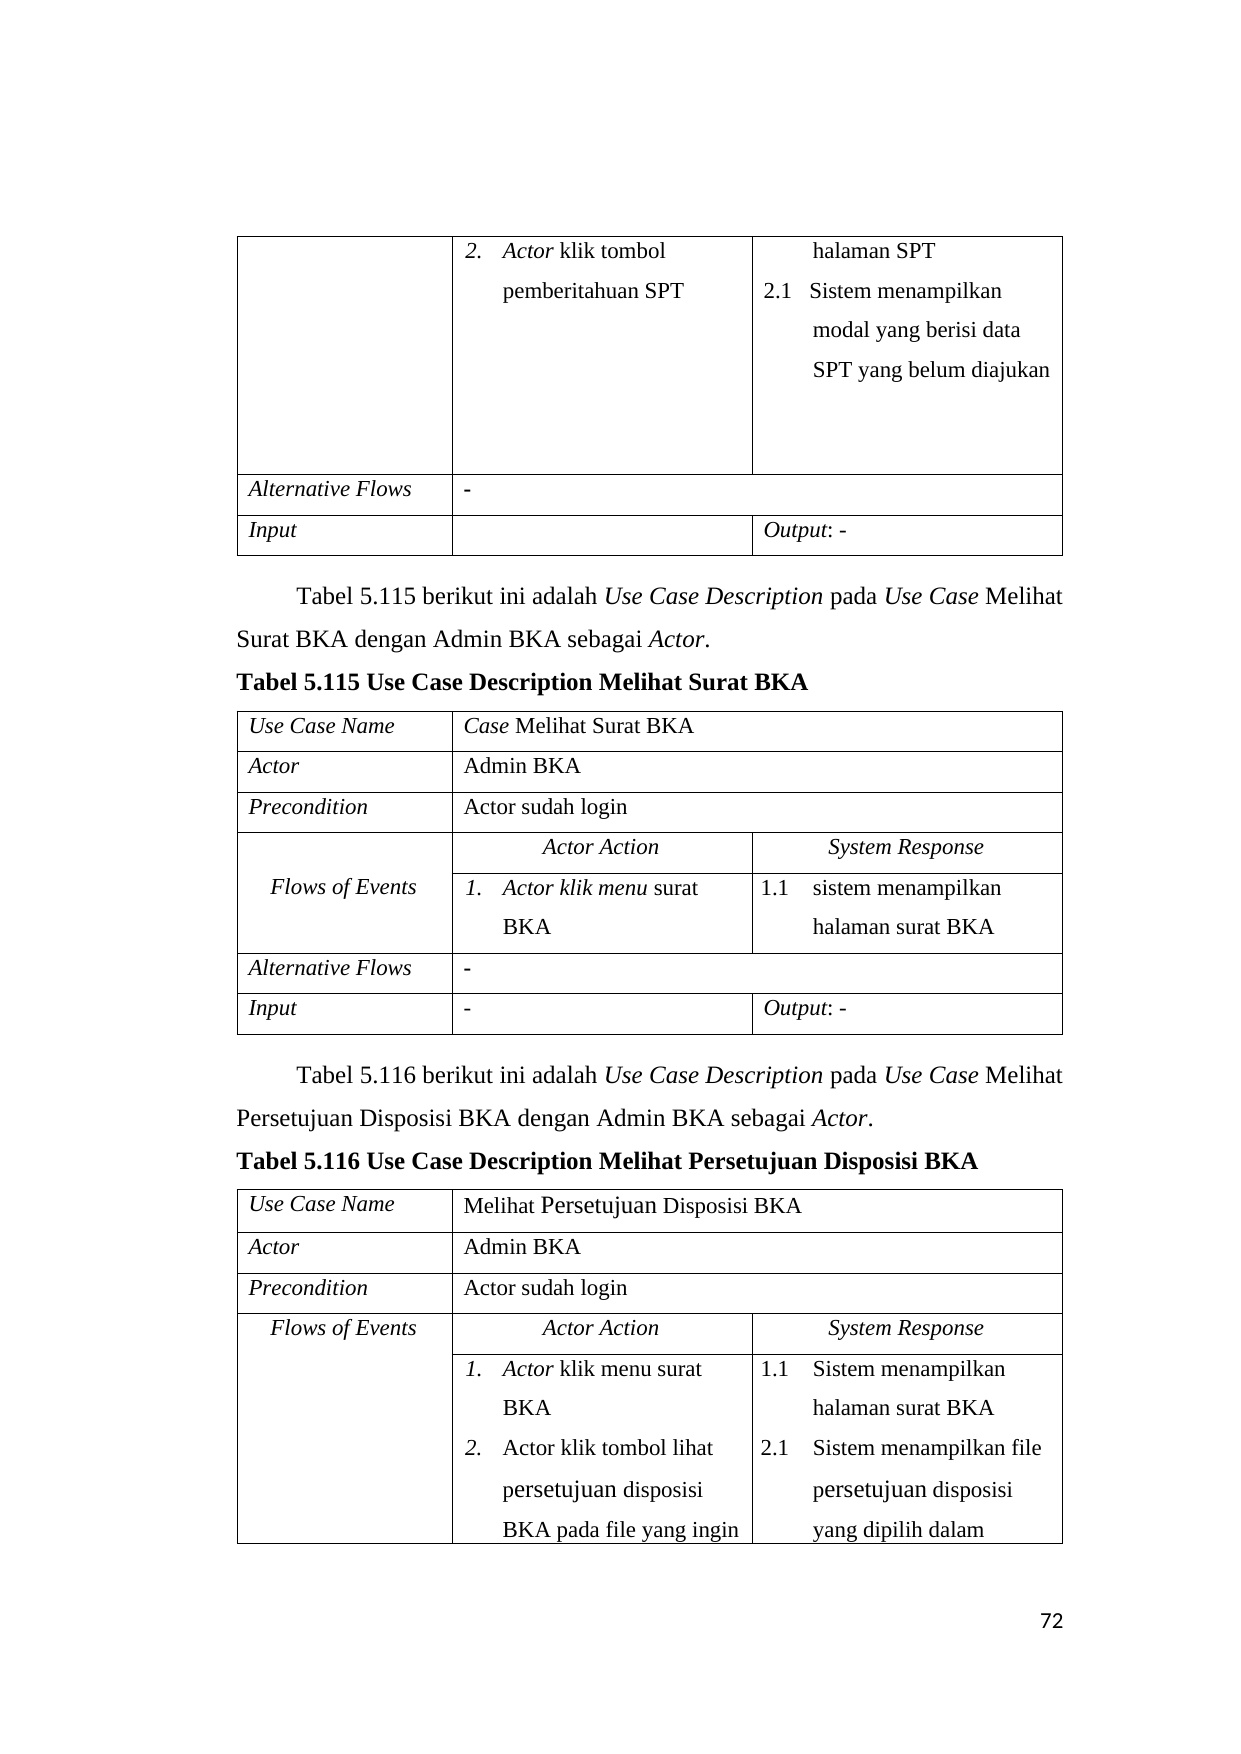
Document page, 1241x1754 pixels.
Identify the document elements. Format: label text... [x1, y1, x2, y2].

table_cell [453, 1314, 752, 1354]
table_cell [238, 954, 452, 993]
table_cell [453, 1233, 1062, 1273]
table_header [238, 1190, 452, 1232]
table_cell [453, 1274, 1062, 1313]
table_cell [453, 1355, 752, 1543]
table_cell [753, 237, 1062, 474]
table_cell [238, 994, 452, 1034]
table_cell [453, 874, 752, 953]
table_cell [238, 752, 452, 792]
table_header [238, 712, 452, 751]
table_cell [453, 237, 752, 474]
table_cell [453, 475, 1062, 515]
text Tabel 5.116 berikut ini adalah Use Case Description pada Use Case Melihat Persetujuan Disposisi BKA dengan Admin BKA sebagai Actor. [236, 1060, 1063, 1132]
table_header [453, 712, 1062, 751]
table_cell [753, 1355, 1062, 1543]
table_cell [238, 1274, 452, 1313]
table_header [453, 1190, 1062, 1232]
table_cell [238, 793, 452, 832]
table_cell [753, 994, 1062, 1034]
text Tabel 5.115 berikut ini adalah Use Case Description pada Use Case Melihat Surat BKA dengan Admin BKA sebagai Actor. [236, 581, 1063, 653]
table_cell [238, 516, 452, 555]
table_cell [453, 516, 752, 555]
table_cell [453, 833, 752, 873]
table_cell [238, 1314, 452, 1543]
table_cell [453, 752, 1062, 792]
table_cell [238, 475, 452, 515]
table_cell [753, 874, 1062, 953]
text Tabel 5.115 Use Case Description Melihat Surat BKA [236, 667, 1063, 696]
text Tabel 5.116 Use Case Description Melihat Persetujuan Disposisi BKA [236, 1146, 1063, 1175]
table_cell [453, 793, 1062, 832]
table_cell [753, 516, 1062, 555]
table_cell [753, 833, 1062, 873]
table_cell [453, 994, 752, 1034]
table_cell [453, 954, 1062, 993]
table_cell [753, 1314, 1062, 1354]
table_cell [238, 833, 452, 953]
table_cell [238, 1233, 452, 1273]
